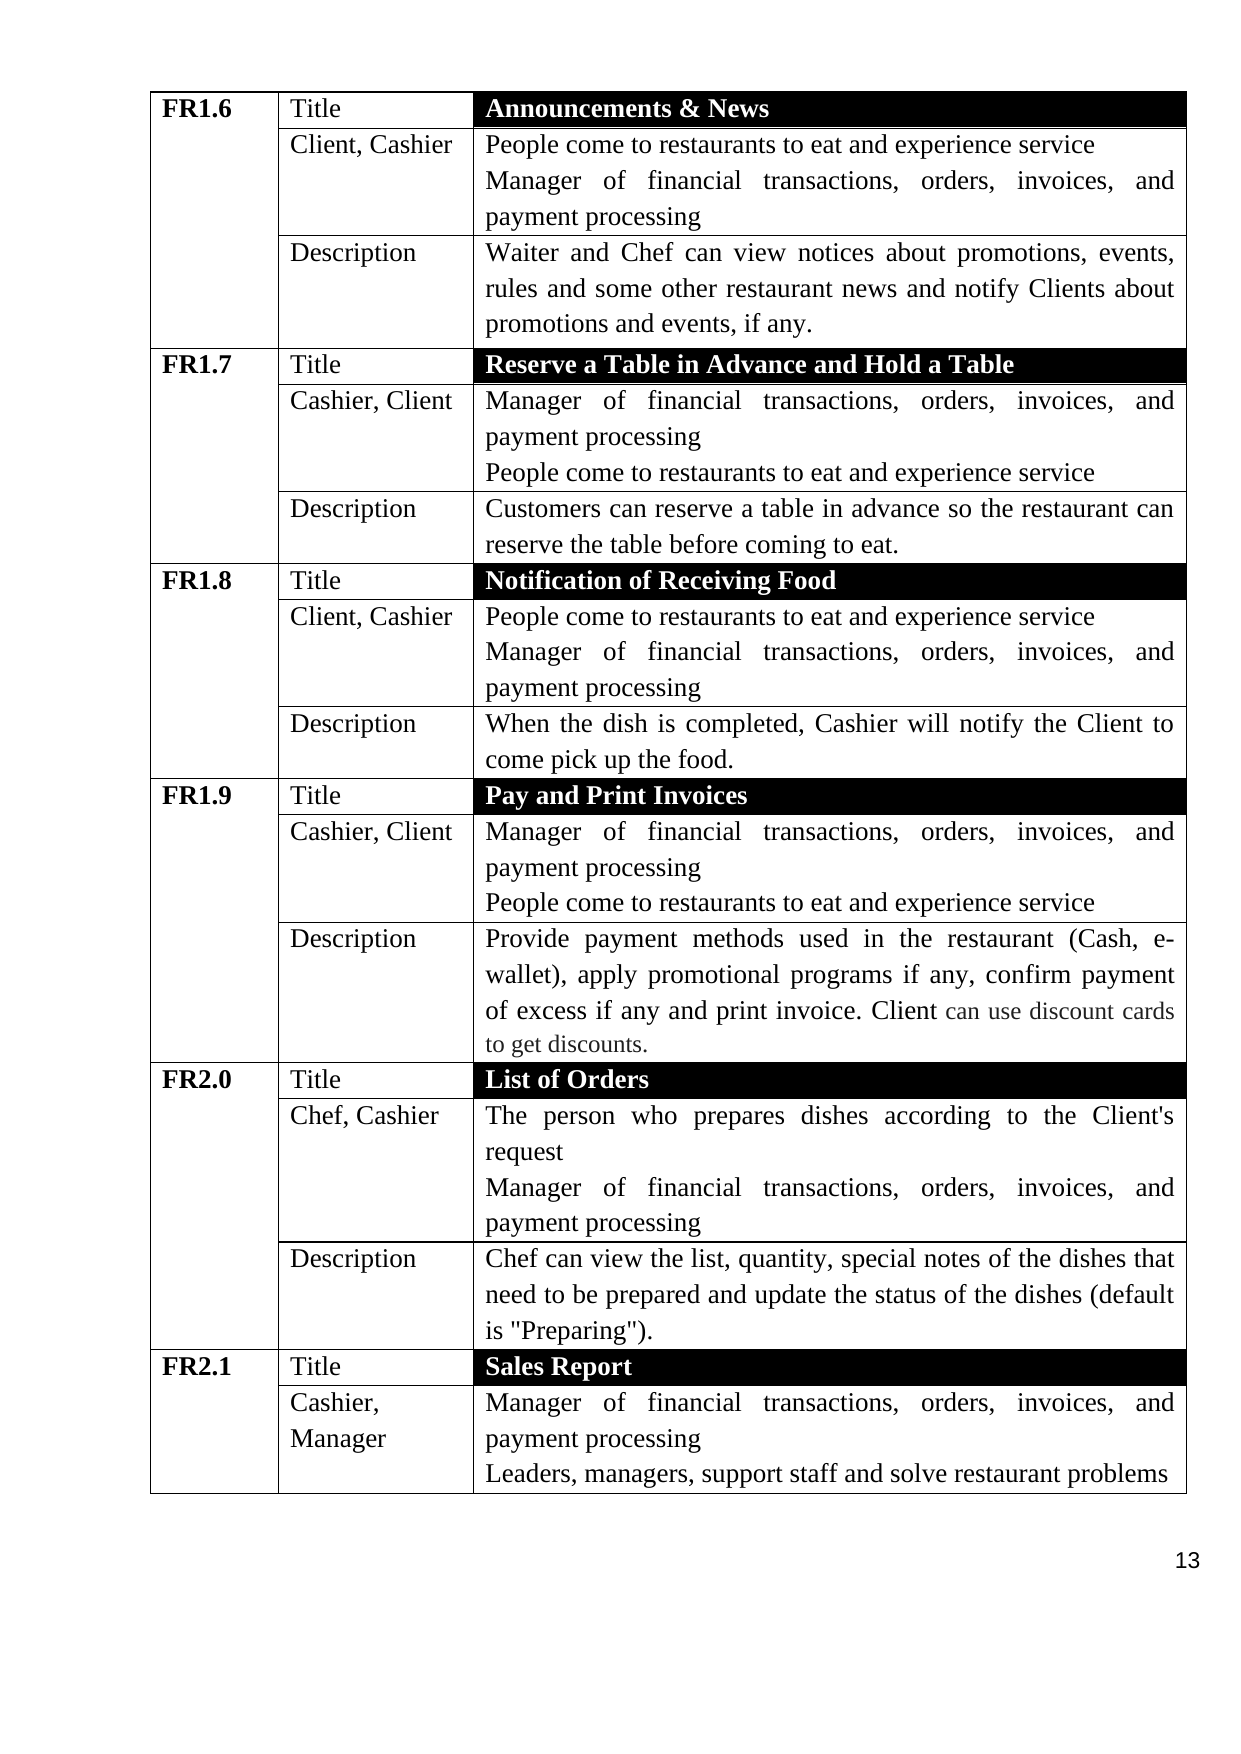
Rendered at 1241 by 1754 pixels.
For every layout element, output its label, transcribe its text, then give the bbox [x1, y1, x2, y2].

table_cell Customers can reserve a table in advance so the restaurant can reserve the table before coming to eat. [474, 492, 1186, 563]
table_cell Title [279, 349, 473, 383]
table_cell Client, Cashier [279, 600, 473, 706]
table_cell FR2.1 [151, 1350, 278, 1492]
table_cell Reserve a Table in Advance and Hold a Table [474, 349, 1186, 383]
table_cell Description [279, 1243, 473, 1349]
table_cell Waiter and Chef can view notices about promotions, events, rules and some other restaurant news and notify Clients about promotions and events, if any. [474, 236, 1186, 347]
table_cell FR1.9 [151, 779, 278, 1062]
table_cell Provide payment methods used in the restaurant (Cash, e-wallet), apply promotional programs if any, confirm payment of excess if any and print invoice. Client can use discount cards to get discounts. [474, 923, 1186, 1062]
table_cell Manager of financial transactions, orders, invoices, and payment processing People come to restaurants to eat and experience service [474, 815, 1186, 922]
table_cell Title [279, 779, 473, 814]
table_cell Chef can view the list, quantity, special notes of the dishes that need to be prepared and update the status of the dishes (default is "Preparing"). [474, 1243, 1186, 1349]
table_cell Description [279, 236, 473, 347]
table_cell Description [279, 923, 473, 1062]
table_cell People come to restaurants to eat and experience service Manager of financial transactions, orders, invoices, and payment processing [474, 600, 1186, 706]
table_cell Cashier, Manager [279, 1386, 473, 1492]
table_cell Chef, Cashier [279, 1099, 473, 1241]
table_cell Title [279, 1350, 473, 1385]
table_cell When the dish is completed, Cashier will notify the Client to come pick up the food. [474, 707, 1186, 778]
table_cell Cashier, Client [279, 815, 473, 922]
table_cell Title [279, 1063, 473, 1098]
table_cell Manager of financial transactions, orders, invoices, and payment processing People come to restaurants to eat and experience service [474, 385, 1186, 491]
table_cell Cashier, Client [279, 385, 473, 491]
table_cell Sales Report [474, 1350, 1186, 1385]
table_cell List of Orders [474, 1063, 1186, 1098]
table_cell FR1.7 [151, 349, 278, 563]
table_cell The person who prepares dishes according to the Client's request Manager of financial transactions, orders, invoices, and payment processing [474, 1099, 1186, 1241]
table_cell FR1.6 [151, 93, 278, 347]
table_cell Description [279, 492, 473, 563]
table_cell Description [279, 707, 473, 778]
table_cell Title [279, 564, 473, 599]
table_cell FR2.0 [151, 1063, 278, 1349]
table_cell People come to restaurants to eat and experience service Manager of financial transactions, orders, invoices, and payment processing [474, 129, 1186, 235]
table_cell Title [279, 93, 473, 127]
table_cell Pay and Print Invoices [474, 779, 1186, 814]
table_cell Manager of financial transactions, orders, invoices, and payment processing Leaders, managers, support staff and solve restaurant problems [474, 1386, 1186, 1492]
table_cell Client, Cashier [279, 129, 473, 235]
table_cell Notification of Receiving Food [474, 564, 1186, 599]
table_cell Announcements & News [474, 93, 1186, 127]
table_cell FR1.8 [151, 564, 278, 778]
